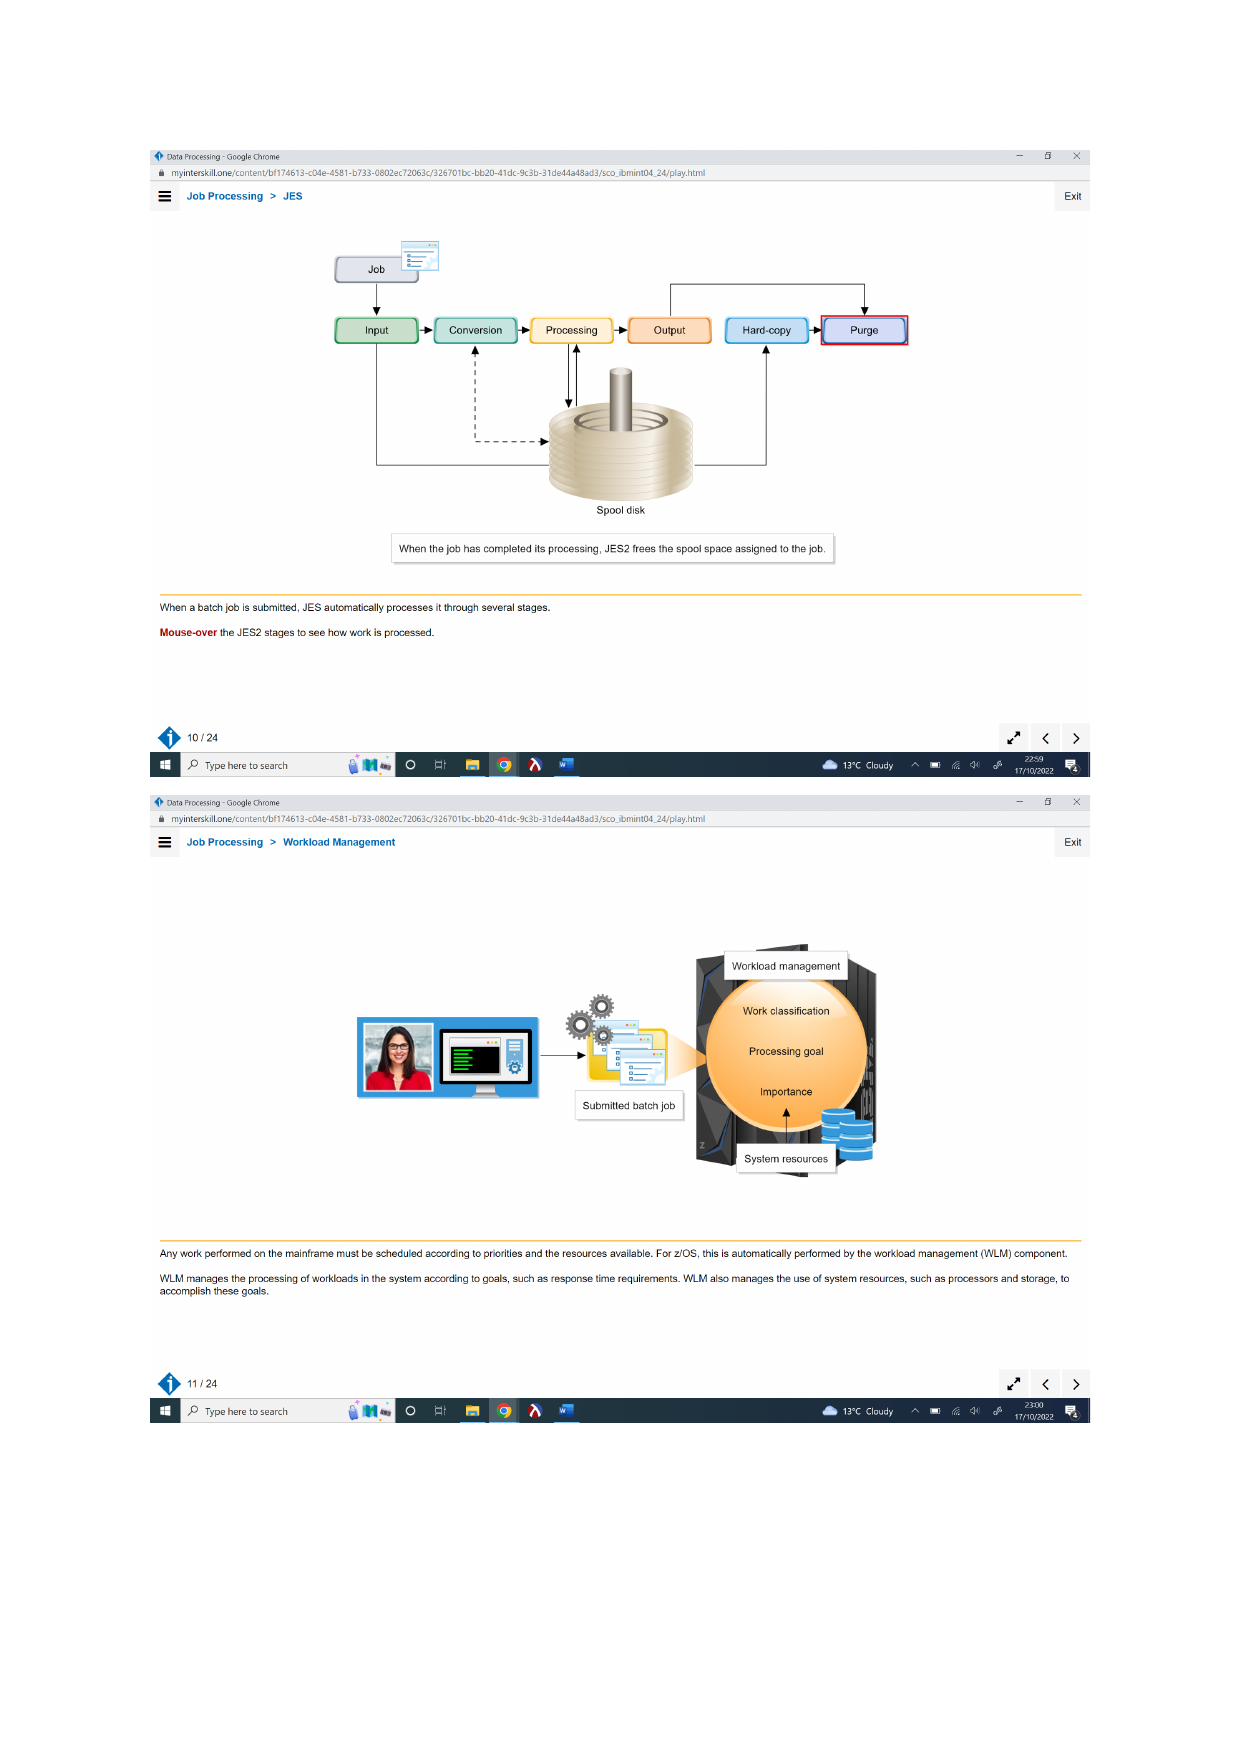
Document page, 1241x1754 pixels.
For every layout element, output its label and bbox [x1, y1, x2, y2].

picture [150, 795, 1091, 1423]
picture [150, 150, 1091, 777]
